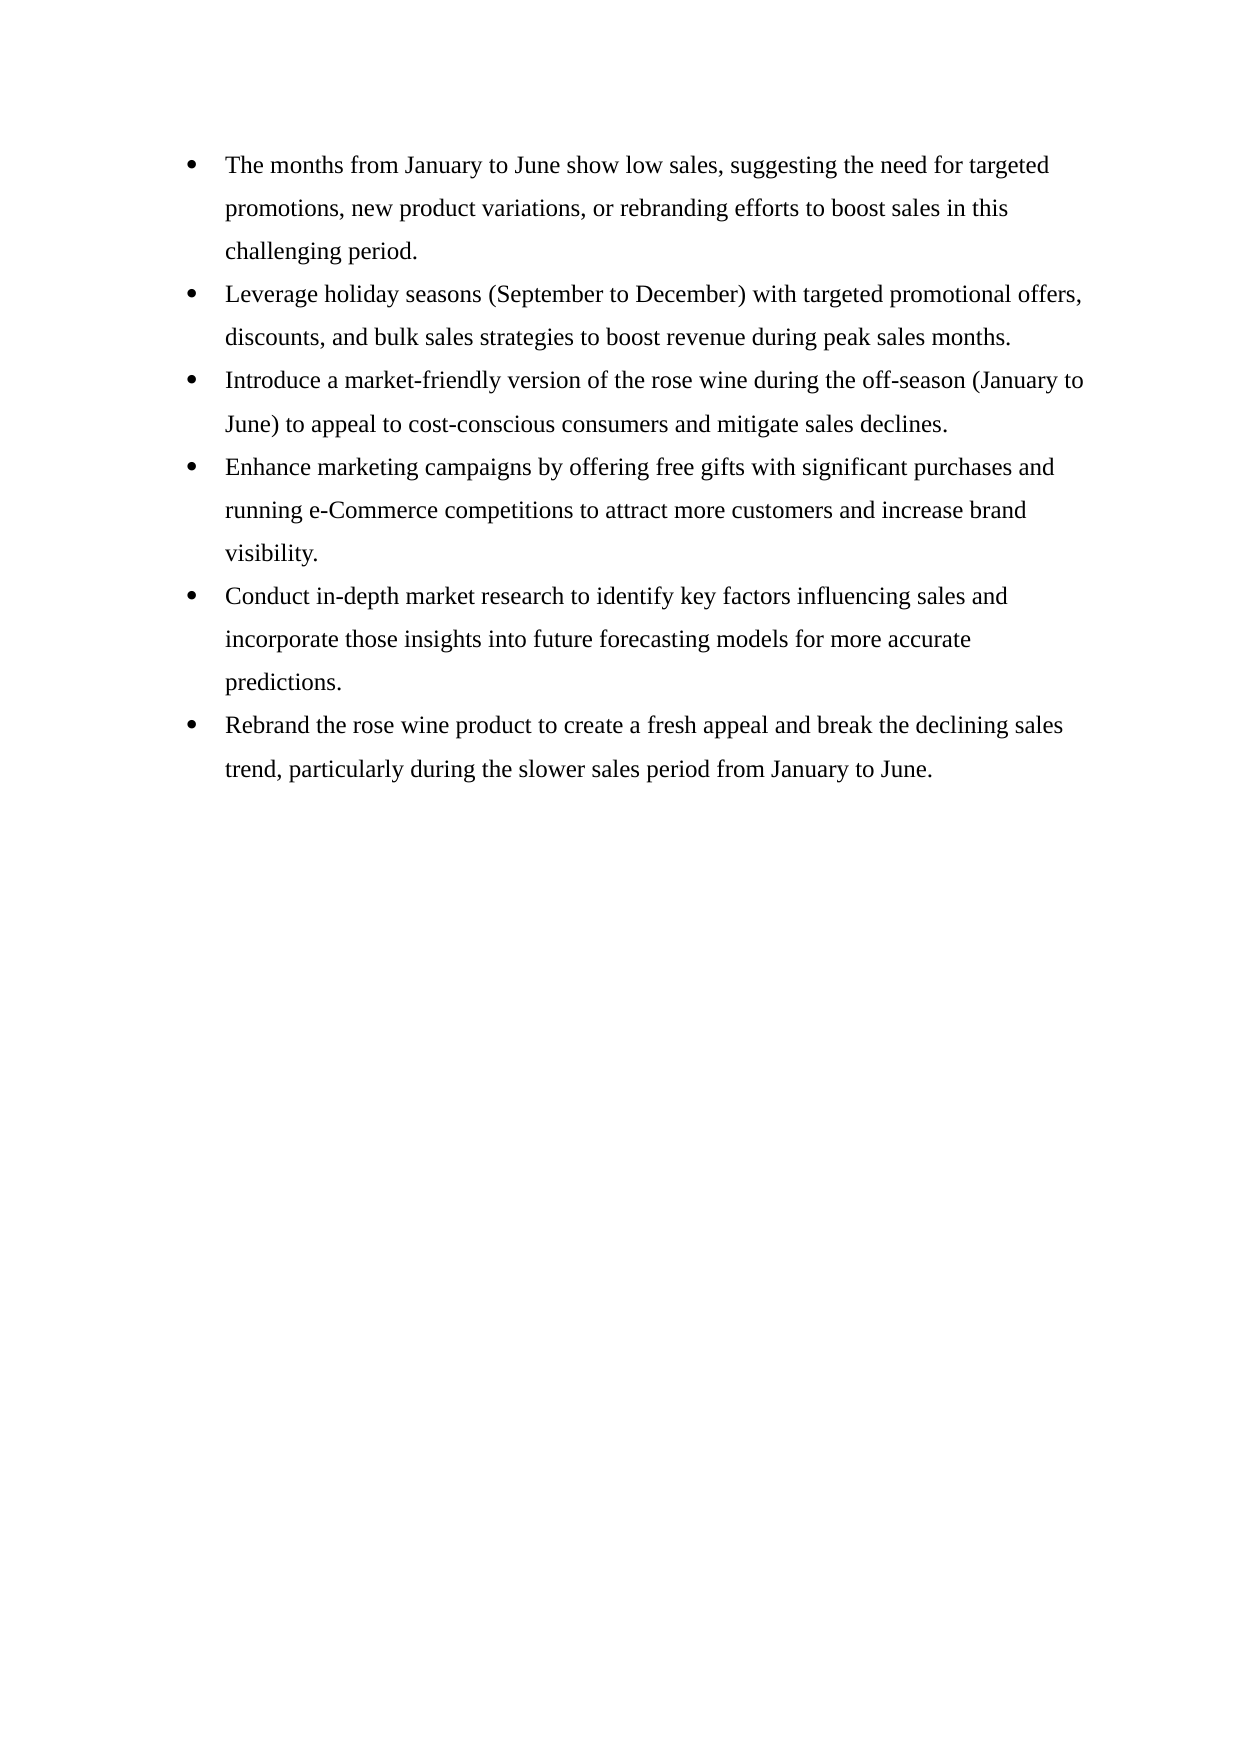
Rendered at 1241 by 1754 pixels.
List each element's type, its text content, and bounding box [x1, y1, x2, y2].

list Conduct in-depth market research to identify key factors influencing sales and incorporate those insights into future forecasting models for more accurate predictions. [187, 581, 1090, 696]
list The months from January to June show low sales, suggesting the need for targeted promotions, new product variations, or rebranding efforts to boost sales in this challenging period. [187, 150, 1090, 265]
list Enhance marketing campaigns by offering free gifts with significant purchases and running e-Commerce competitions to attract more customers and increase brand visibility. [187, 452, 1090, 567]
list Rebrand the rose wine product to create a fresh appeal and break the declining sales trend, particularly during the slower sales period from January to June. [187, 711, 1090, 782]
list Introduce a market-friendly version of the rose wine during the off-season (January to June) to appeal to cost-conscious consumers and mitigate sales declines. [187, 366, 1090, 437]
list Leverage holiday seasons (September to December) with targeted promotional offers, discounts, and bulk sales strategies to boost revenue during peak sales months. [187, 279, 1090, 351]
